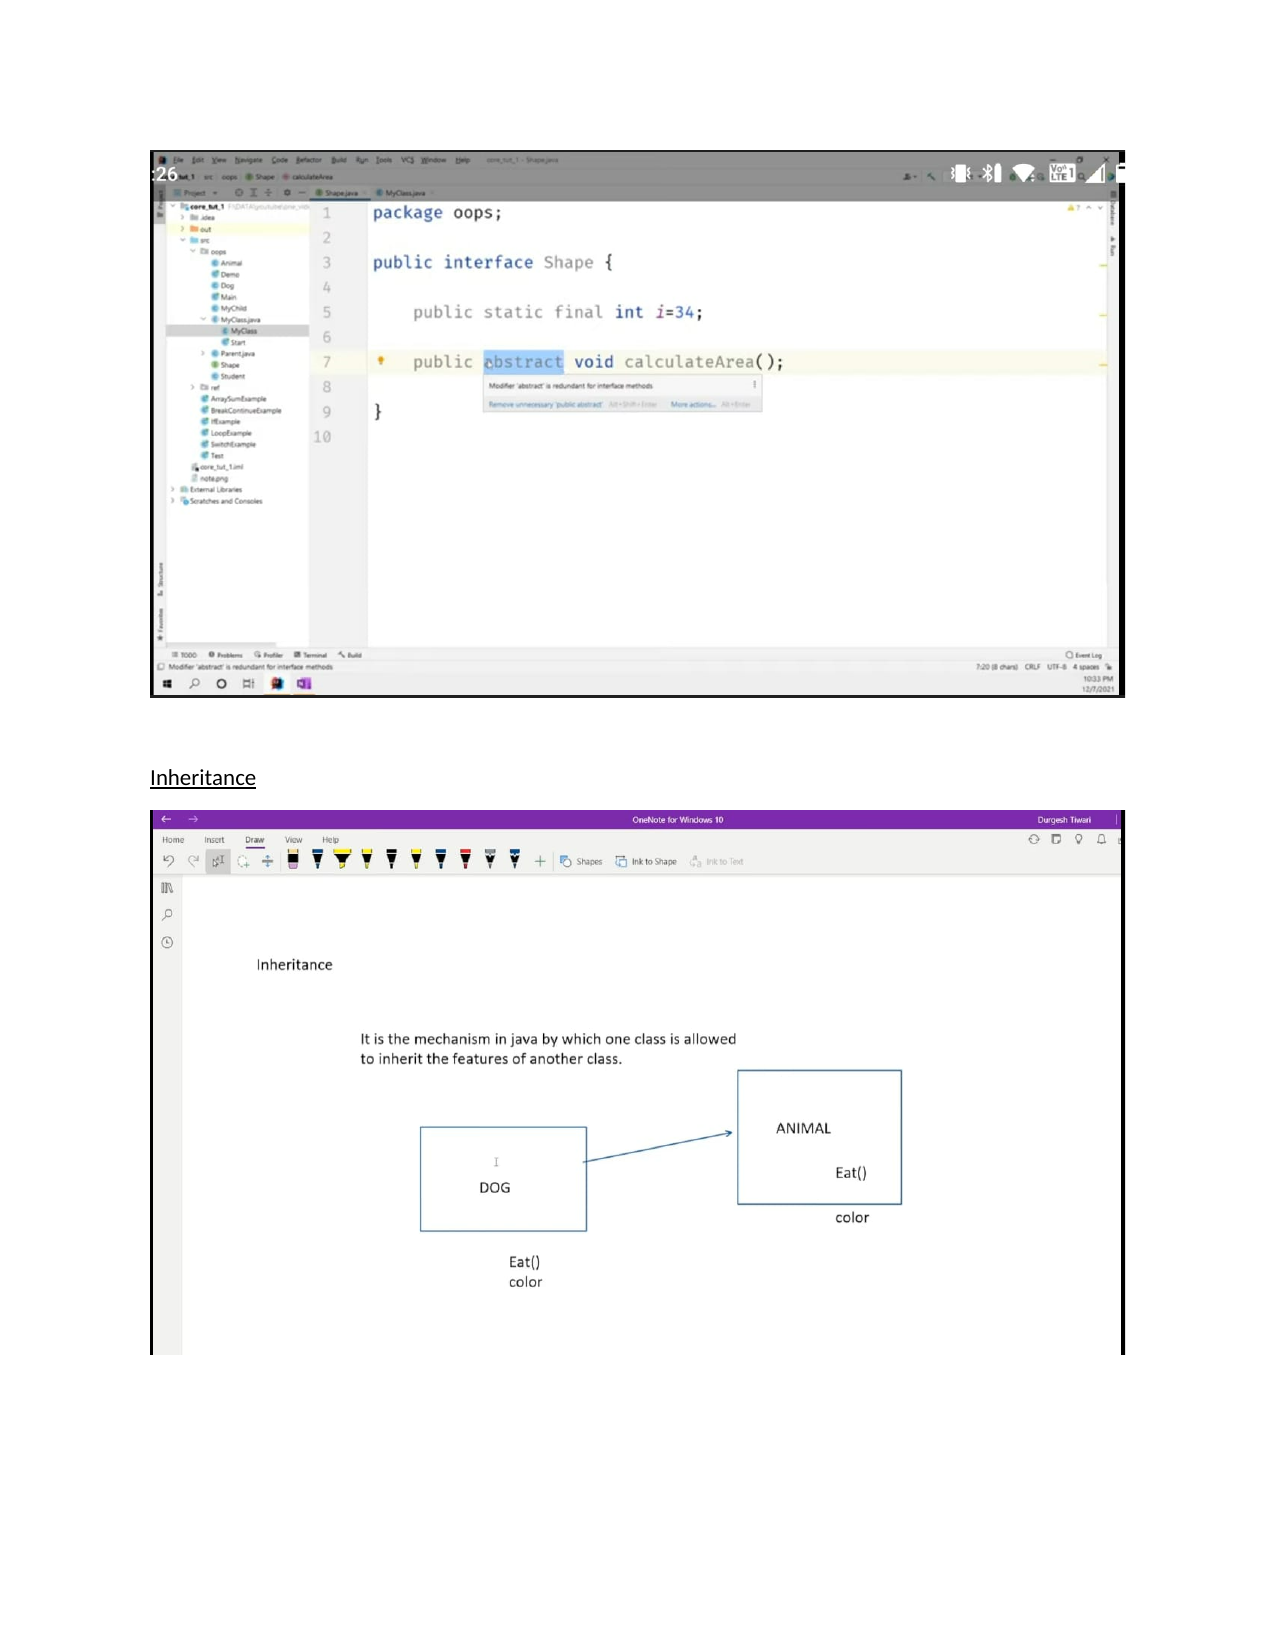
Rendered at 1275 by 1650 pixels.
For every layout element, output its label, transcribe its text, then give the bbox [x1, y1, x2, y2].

picture [150, 150, 1125, 698]
picture [150, 810, 1125, 1355]
text Inheritance [150, 763, 1125, 791]
